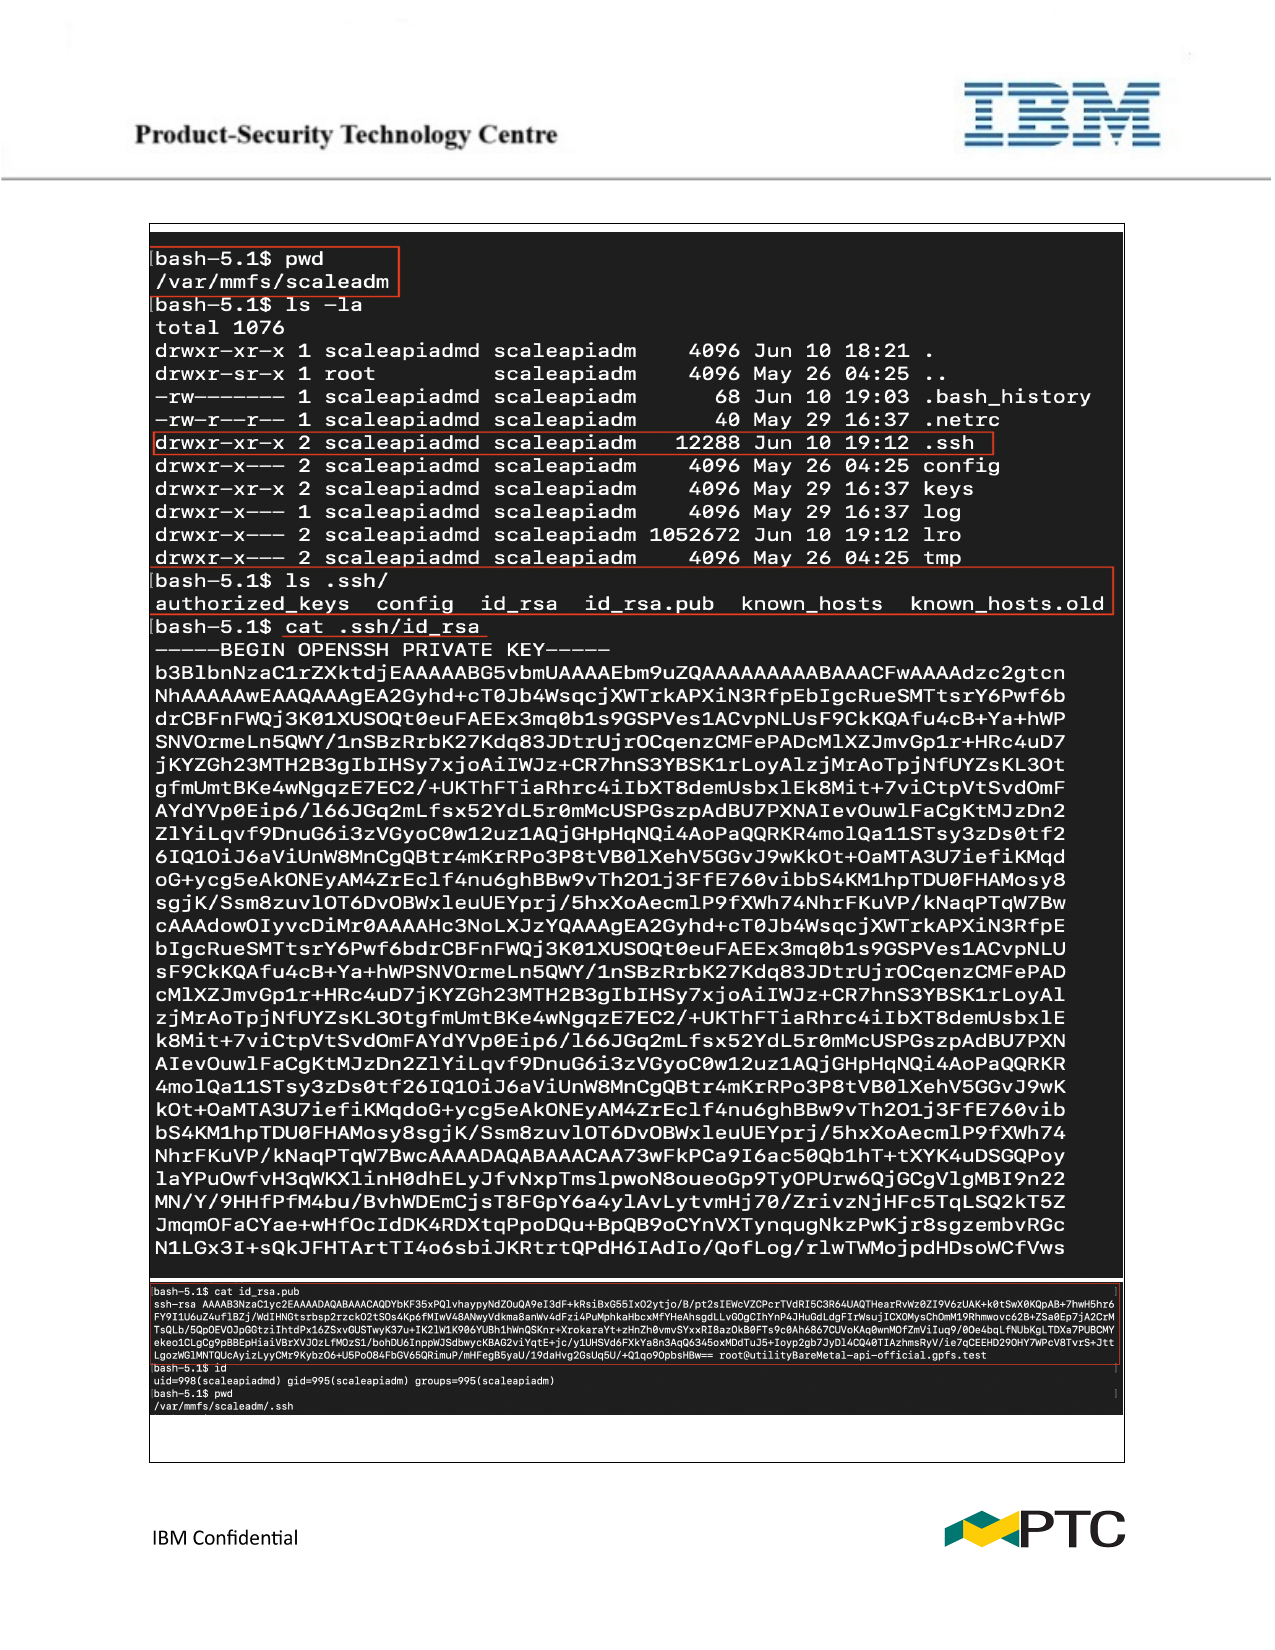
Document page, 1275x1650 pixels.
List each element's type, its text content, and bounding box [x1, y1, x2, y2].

picture [150, 1282, 1123, 1415]
picture [0, 1487, 1271, 1571]
picture [0, 3, 1269, 220]
picture [150, 232, 1123, 1278]
